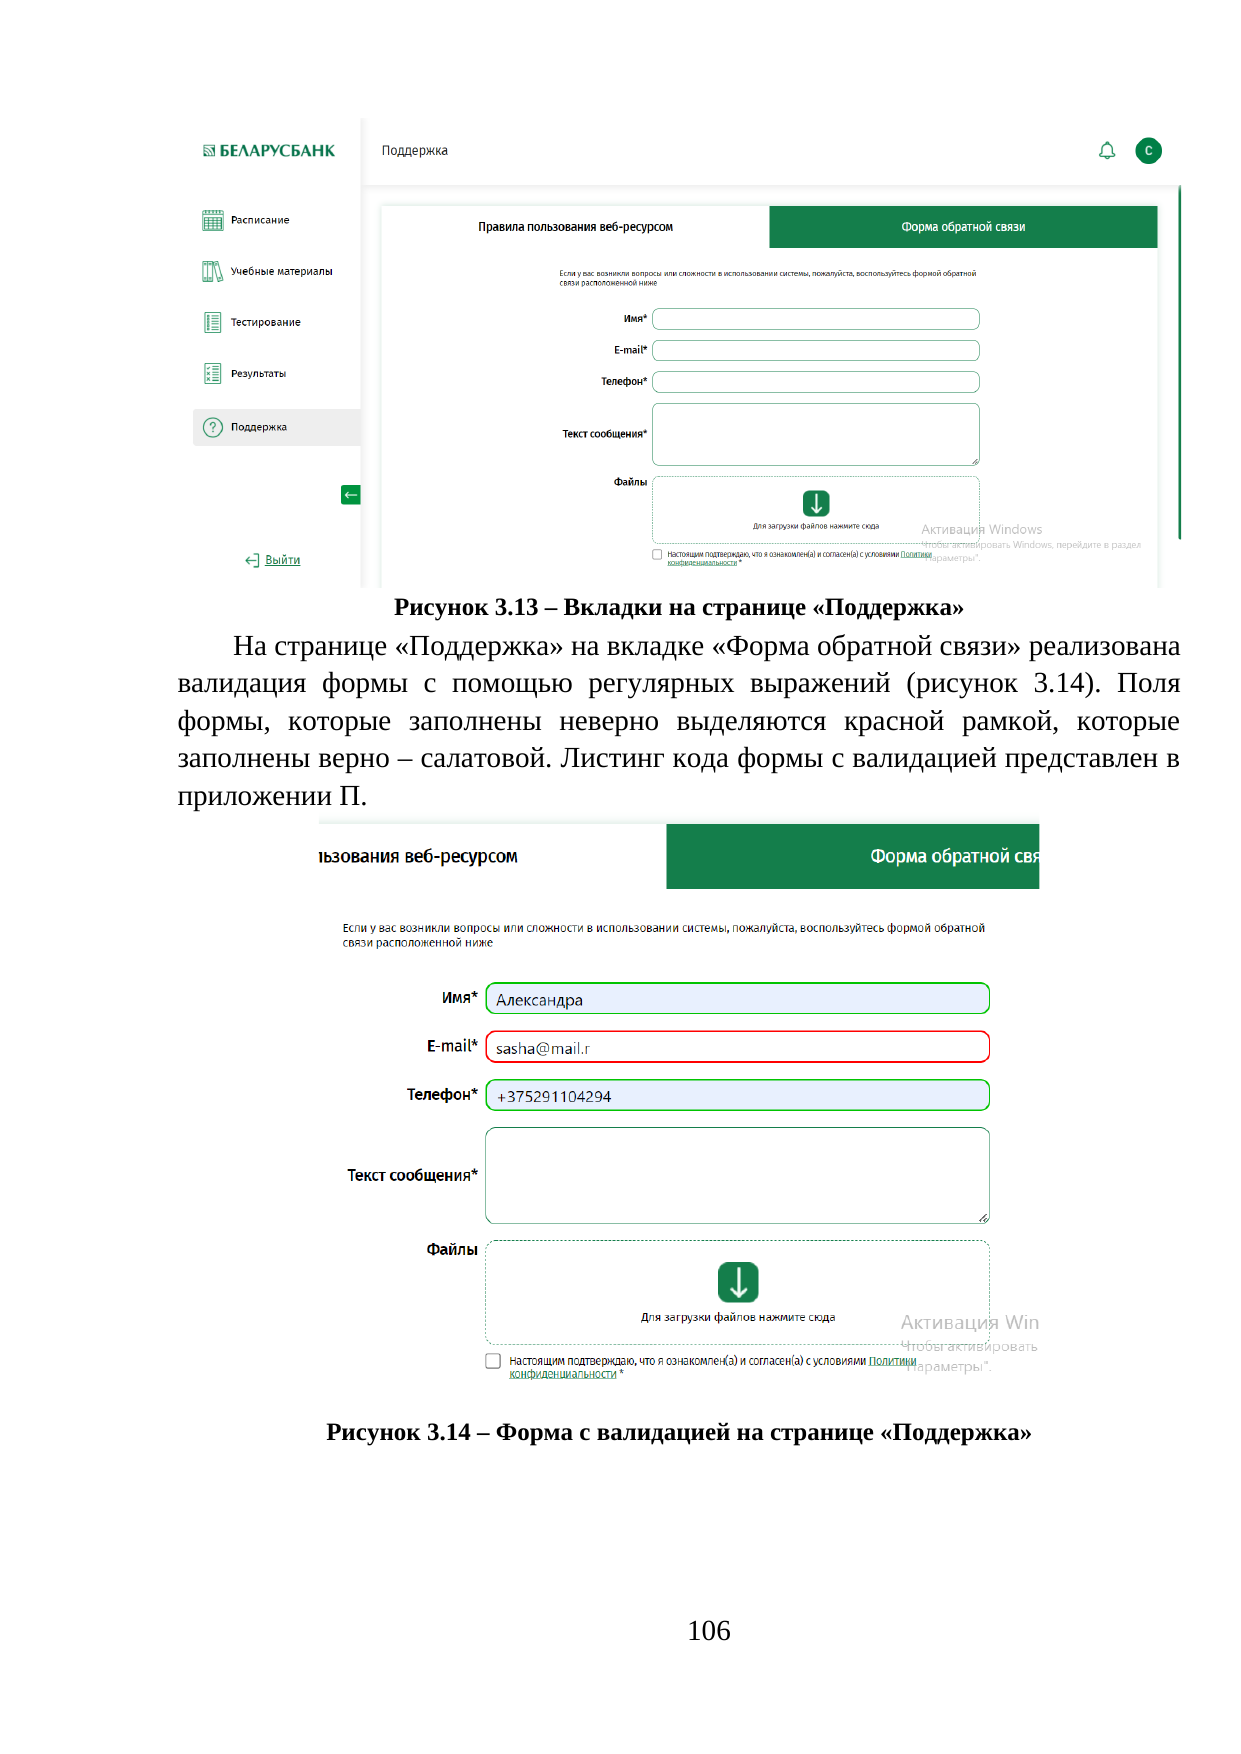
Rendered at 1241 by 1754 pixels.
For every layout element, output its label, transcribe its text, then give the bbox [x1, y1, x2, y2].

text Рисунок 3.14 – Форма с валидацией на странице «Поддержка» [177, 1417, 1181, 1445]
picture [318, 812, 1040, 1412]
picture [177, 118, 1182, 588]
text Рисунок 3.13 – Вкладки на странице «Поддержка» [177, 592, 1181, 621]
text На странице «Поддержка» на вкладке «Форма обратной связи» реализована валидация формы с помощью регулярных выражений (рисунок 3.14). Поля формы, которые заполнены неверно выделяются красной рамкой, которые заполнены верно – салатовой. Листинг кода формы с валидацией представлен в приложении П. [177, 625, 1181, 813]
